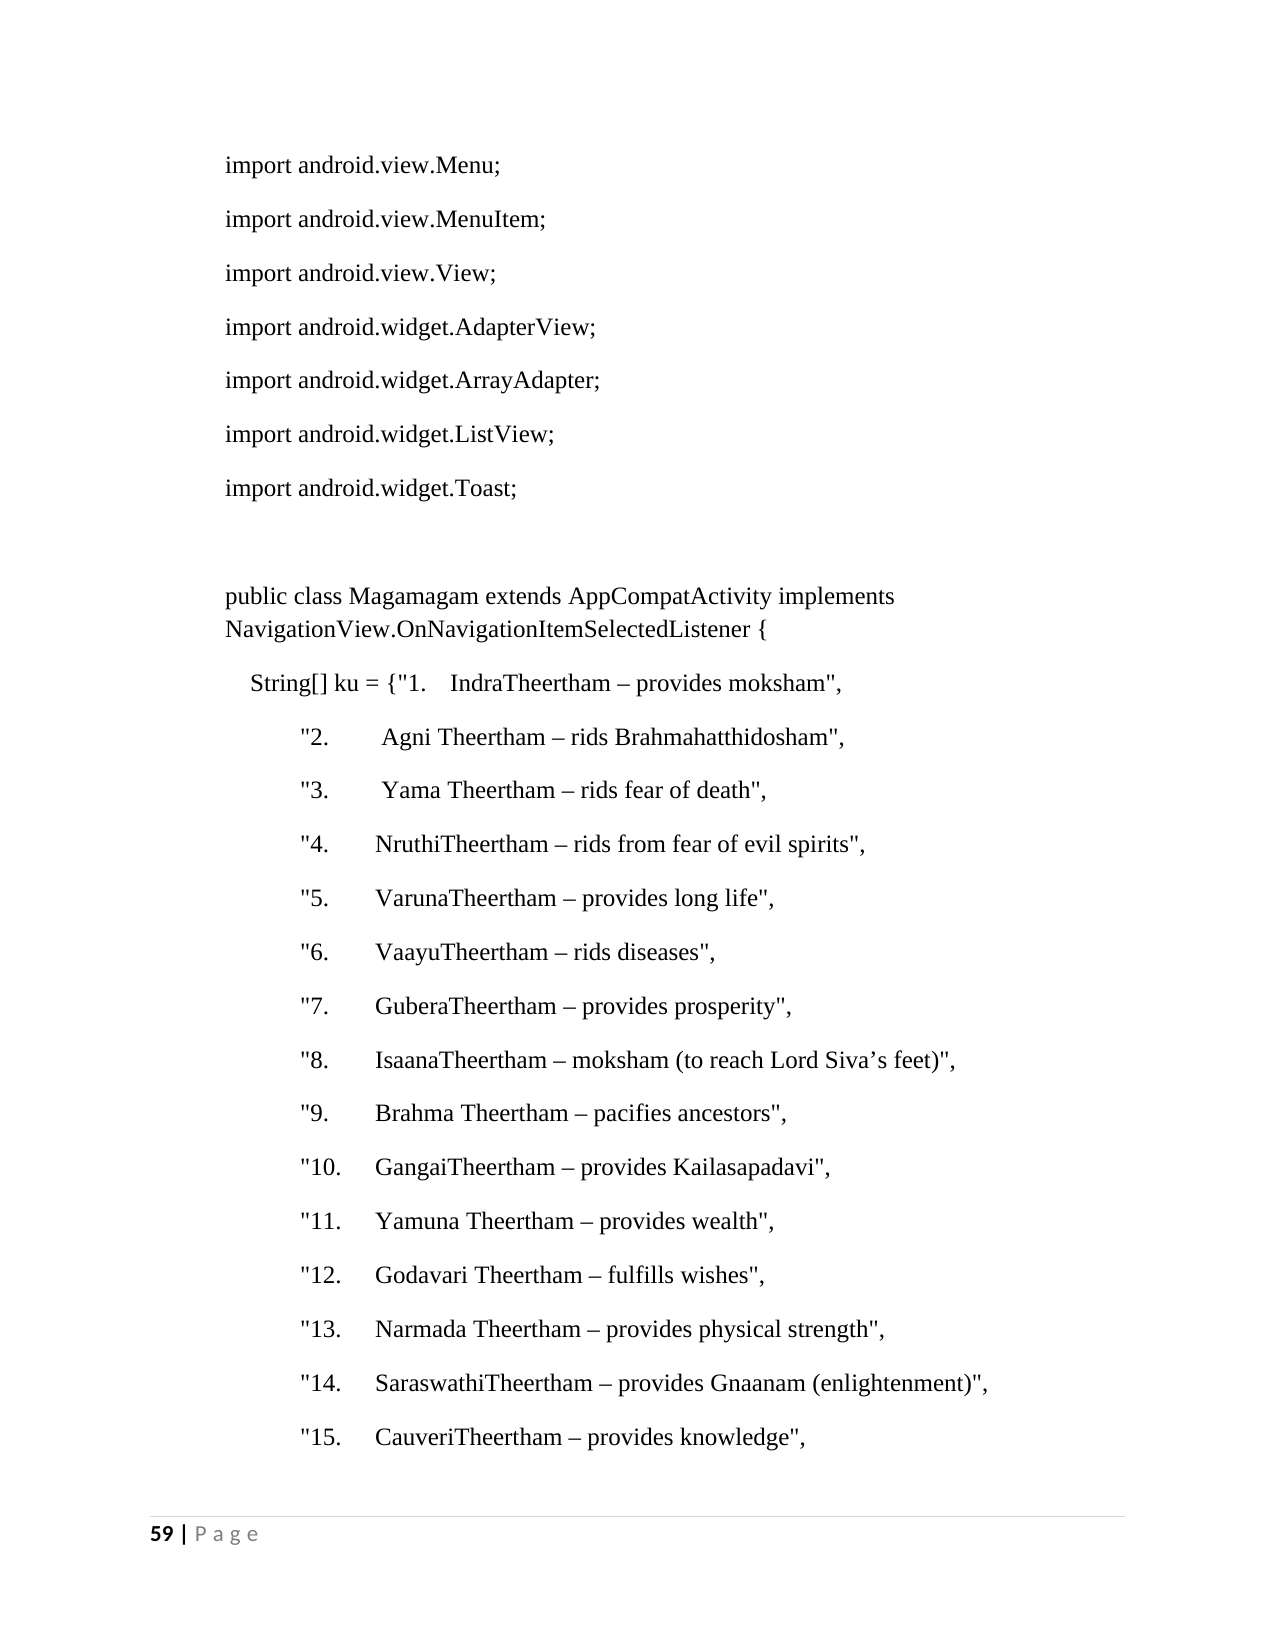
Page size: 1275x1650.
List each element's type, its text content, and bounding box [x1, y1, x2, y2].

text "11. Yamuna Theertham – provides wealth", [225, 1206, 1125, 1235]
text import android.widget.Toast; [225, 473, 1125, 502]
text "15. CauveriTheertham – provides knowledge", [225, 1422, 1125, 1450]
text "2. Agni Theertham – rids Brahmahatthidosham", [225, 722, 1125, 750]
text String[] ku = {"1. IndraTheertham – provides moksham", [225, 668, 1125, 696]
text "8. IsaanaTheertham – moksham (to reach Lord Siva’s feet)", [225, 1045, 1125, 1073]
text import android.widget.AdapterView; [225, 312, 1125, 340]
text import android.view.Menu; [225, 150, 1125, 179]
text "14. SaraswathiTheertham – provides Gnaanam (enlightenment)", [225, 1368, 1125, 1397]
text "5. VarunaTheertham – provides long life", [225, 883, 1125, 912]
text "9. Brahma Theertham – pacifies ancestors", [225, 1098, 1125, 1127]
text "12. Godavari Theertham – fulfills wishes", [225, 1260, 1125, 1289]
text import android.widget.ListView; [225, 419, 1125, 448]
text import android.view.View; [225, 258, 1125, 286]
text import android.view.MenuItem; [225, 204, 1125, 233]
text "13. Narmada Theertham – provides physical strength", [225, 1314, 1125, 1343]
text import android.widget.ArrayAdapter; [225, 365, 1125, 394]
text "4. NruthiTheertham – rids from fear of evil spirits", [225, 829, 1125, 858]
text "7. GuberaTheertham – provides prosperity", [225, 991, 1125, 1019]
text "6. VaayuTheertham – rids diseases", [225, 937, 1125, 966]
text "3. Yama Theertham – rids fear of death", [225, 775, 1125, 804]
text public class Magamagam extends AppCompatActivity implements NavigationView.OnNavigationItemSelectedListener { [225, 581, 1125, 643]
text "10. GangaiTheertham – provides Kailasapadavi", [225, 1152, 1125, 1181]
